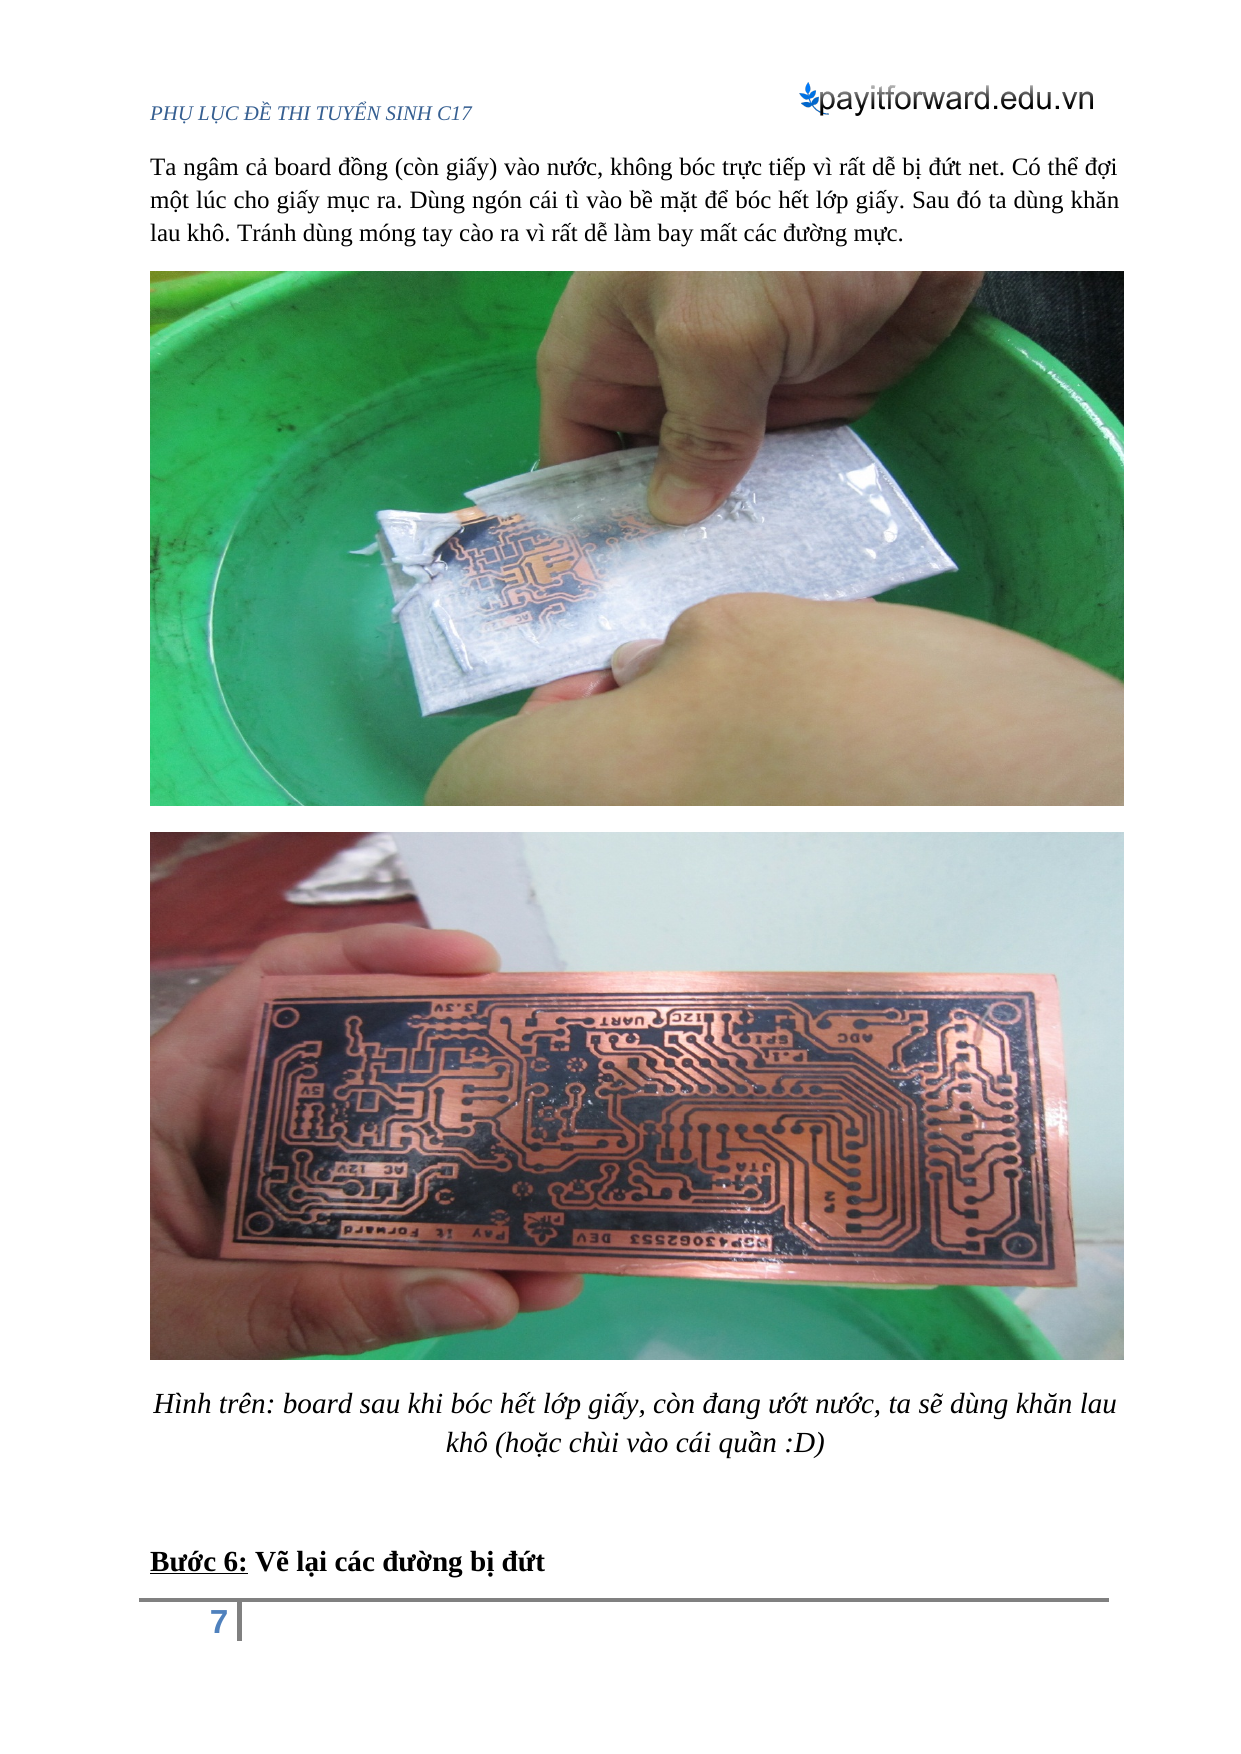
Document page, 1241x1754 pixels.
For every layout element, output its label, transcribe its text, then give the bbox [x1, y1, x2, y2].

text Ta ngâm cả board đồng (còn giấy) vào nước, không bóc trực tiếp vì rất dễ bị đứt net. Có thể đợi một lúc cho giấy mục ra. Dùng ngón cái tì vào bề mặt để bóc hết lớp giấy. Sau đó ta dùng khăn lau khô. Tránh dùng móng tay cào ra vì rất dễ làm bay mất các đường mực. [150, 152, 1120, 247]
picture [150, 832, 1124, 1360]
picture [796, 75, 1097, 121]
text Bước 6: Vẽ lại các đường bị đứt [150, 1544, 1120, 1577]
text Hình trên: board sau khi bóc hết lớp giấy, còn đang ướt nước, ta sẽ dùng khăn lau khô (hoặc chùi vào cái quần :D) [150, 1386, 1120, 1458]
picture [150, 271, 1124, 806]
